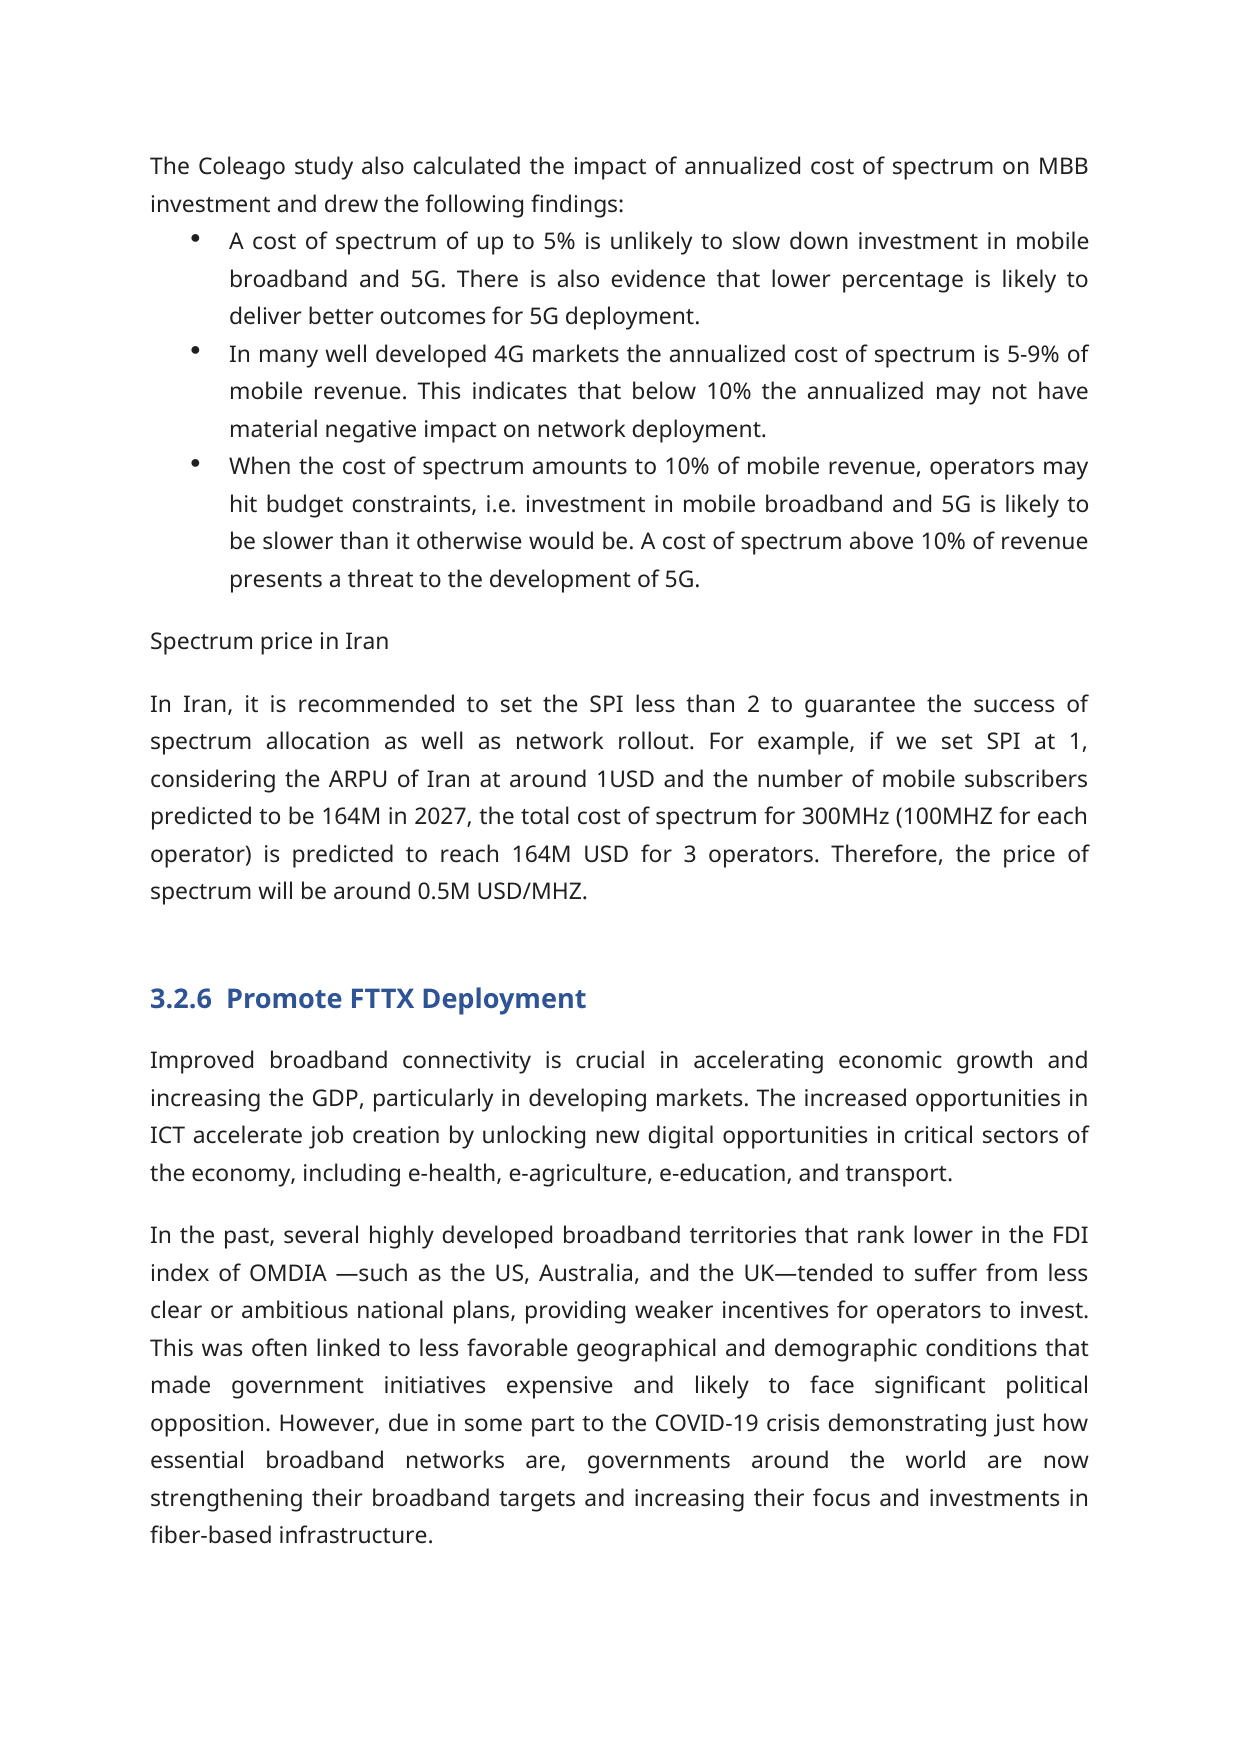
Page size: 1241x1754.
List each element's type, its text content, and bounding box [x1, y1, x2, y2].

text Improved broadband connectivity is crucial in accelerating economic growth and increasing the GDP, particularly in developing markets. The increased opportunities in ICT accelerate job creation by unlocking new digital opportunities in critical sectors of the economy, including e-health, e-agriculture, e-education, and transport. [150, 1044, 1090, 1188]
text Spectrum price in Iran [150, 625, 1090, 656]
text In Iran, it is recommended to set the SPI less than 2 to guarantee the success of spectrum allocation as well as network rollout. For example, if we set SPI at 1, considering the ARPU of Iran at around 1USD and the number of mobile subscribers predicted to be 164M in 2027, the total cost of spectrum for 300MHz (100MHZ for each operator) is predicted to reach 164M USD for 3 operators. Therefore, the price of spectrum will be around 0.5M USD/MHZ. [150, 687, 1090, 906]
subtitle 3.2.6 Promote FTTX Deployment [150, 979, 1090, 1016]
text In many well developed 4G markets the annualized cost of spectrum is 5-9% of mobile revenue. This indicates that below 10% the annualized may not have material negative impact on network deployment. [191, 337, 1090, 444]
text In the past, several highly developed broadband territories that rank lower in the FDI index of OMDIA —such as the US, Australia, and the UK—tended to suffer from less clear or ambitious national plans, providing weaker incentives for operators to invest. This was often linked to less favorable geographical and demographic conditions that made government initiatives expensive and likely to face significant political opposition. However, due in some part to the COVID-19 crisis demonstrating just how essential broadband networks are, governments around the world are now strengthening their broadband targets and increasing their focus and investments in fiber-based infrastructure. [150, 1219, 1090, 1550]
text A cost of spectrum of up to 5% is unlikely to slow down investment in mobile broadband and 5G. There is also evidence that lower percentage is likely to deliver better outcomes for 5G deployment. [191, 225, 1090, 331]
text The Coleago study also calculated the impact of annualized cost of spectrum on MBB investment and drew the following findings: [150, 150, 1090, 219]
text When the cost of spectrum amounts to 10% of mobile revenue, operators may hit budget constraints, i.e. investment in mobile broadband and 5G is likely to be slower than it otherwise would be. A cost of spectrum above 10% of revenue presents a threat to the development of 5G. [191, 450, 1090, 594]
